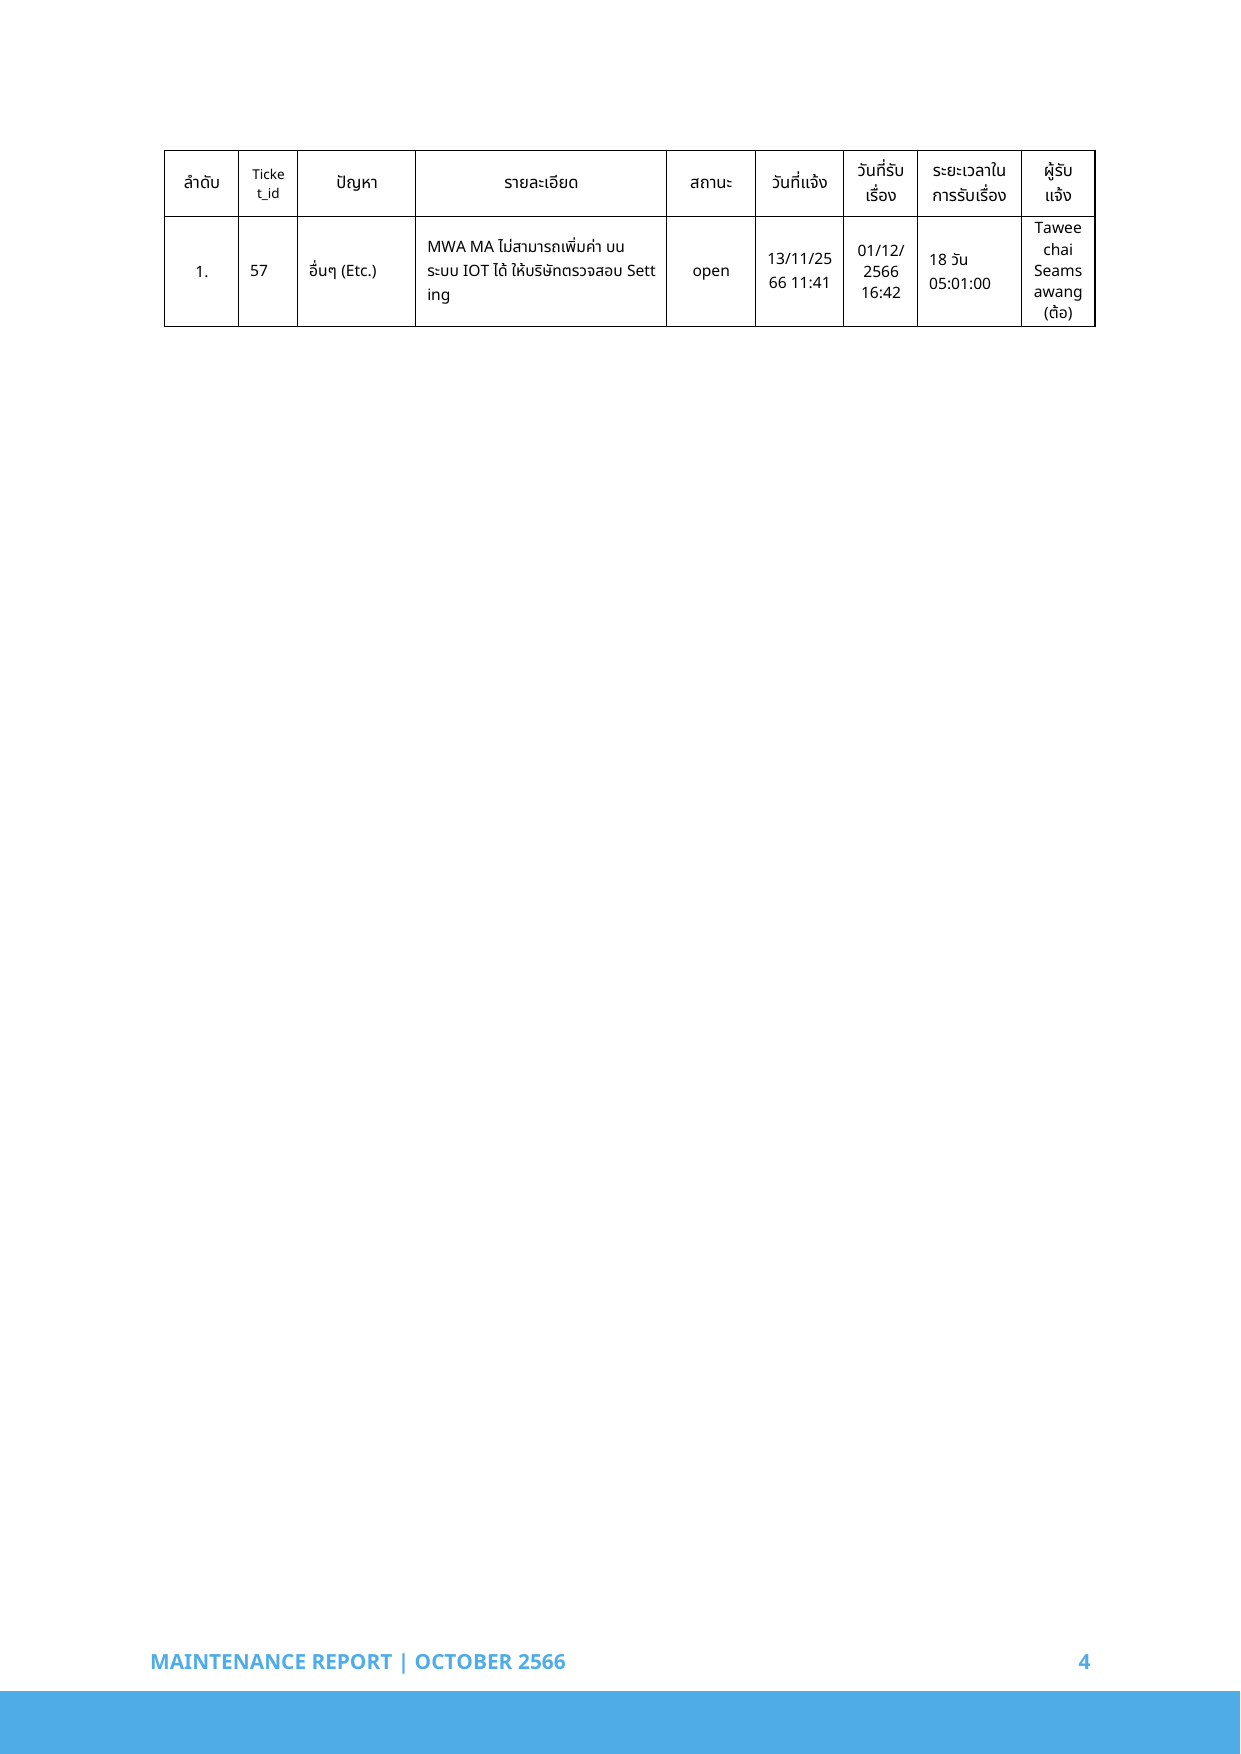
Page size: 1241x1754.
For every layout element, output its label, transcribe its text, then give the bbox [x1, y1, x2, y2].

table_header สถานะ [667, 151, 755, 216]
table_header ปัญหา [298, 151, 415, 216]
table_cell 57 [239, 217, 297, 326]
table_cell 18 วัน 05:01:00 [918, 217, 1021, 326]
table_header ระยะเวลาในการรับเรื่อง [918, 151, 1021, 216]
table_header รายละเอียด [416, 151, 666, 216]
table_header วันที่แจ้ง [756, 151, 843, 216]
table_cell อื่นๆ (Etc.) [298, 217, 415, 326]
table_header วันที่รับเรื่อง [844, 151, 917, 216]
table_cell MWA MA ไม่สามารถเพิ่มค่า บนระบบ IOT ได้ ให้บริษัทตรวจสอบ Setting [416, 217, 666, 326]
table_header ผู้รับแจ้ง [1022, 151, 1094, 216]
table_cell 1. [165, 217, 238, 326]
table_cell 13/11/2566 11:41 [756, 217, 843, 326]
table_header Ticket_id [239, 151, 297, 216]
table_cell open [667, 217, 755, 326]
table_header ลำดับ [165, 151, 238, 216]
table_cell Taweechai Seamsawang (ต้อ) [1022, 217, 1094, 326]
table_cell 01/12/2566 16:42 [844, 217, 917, 326]
